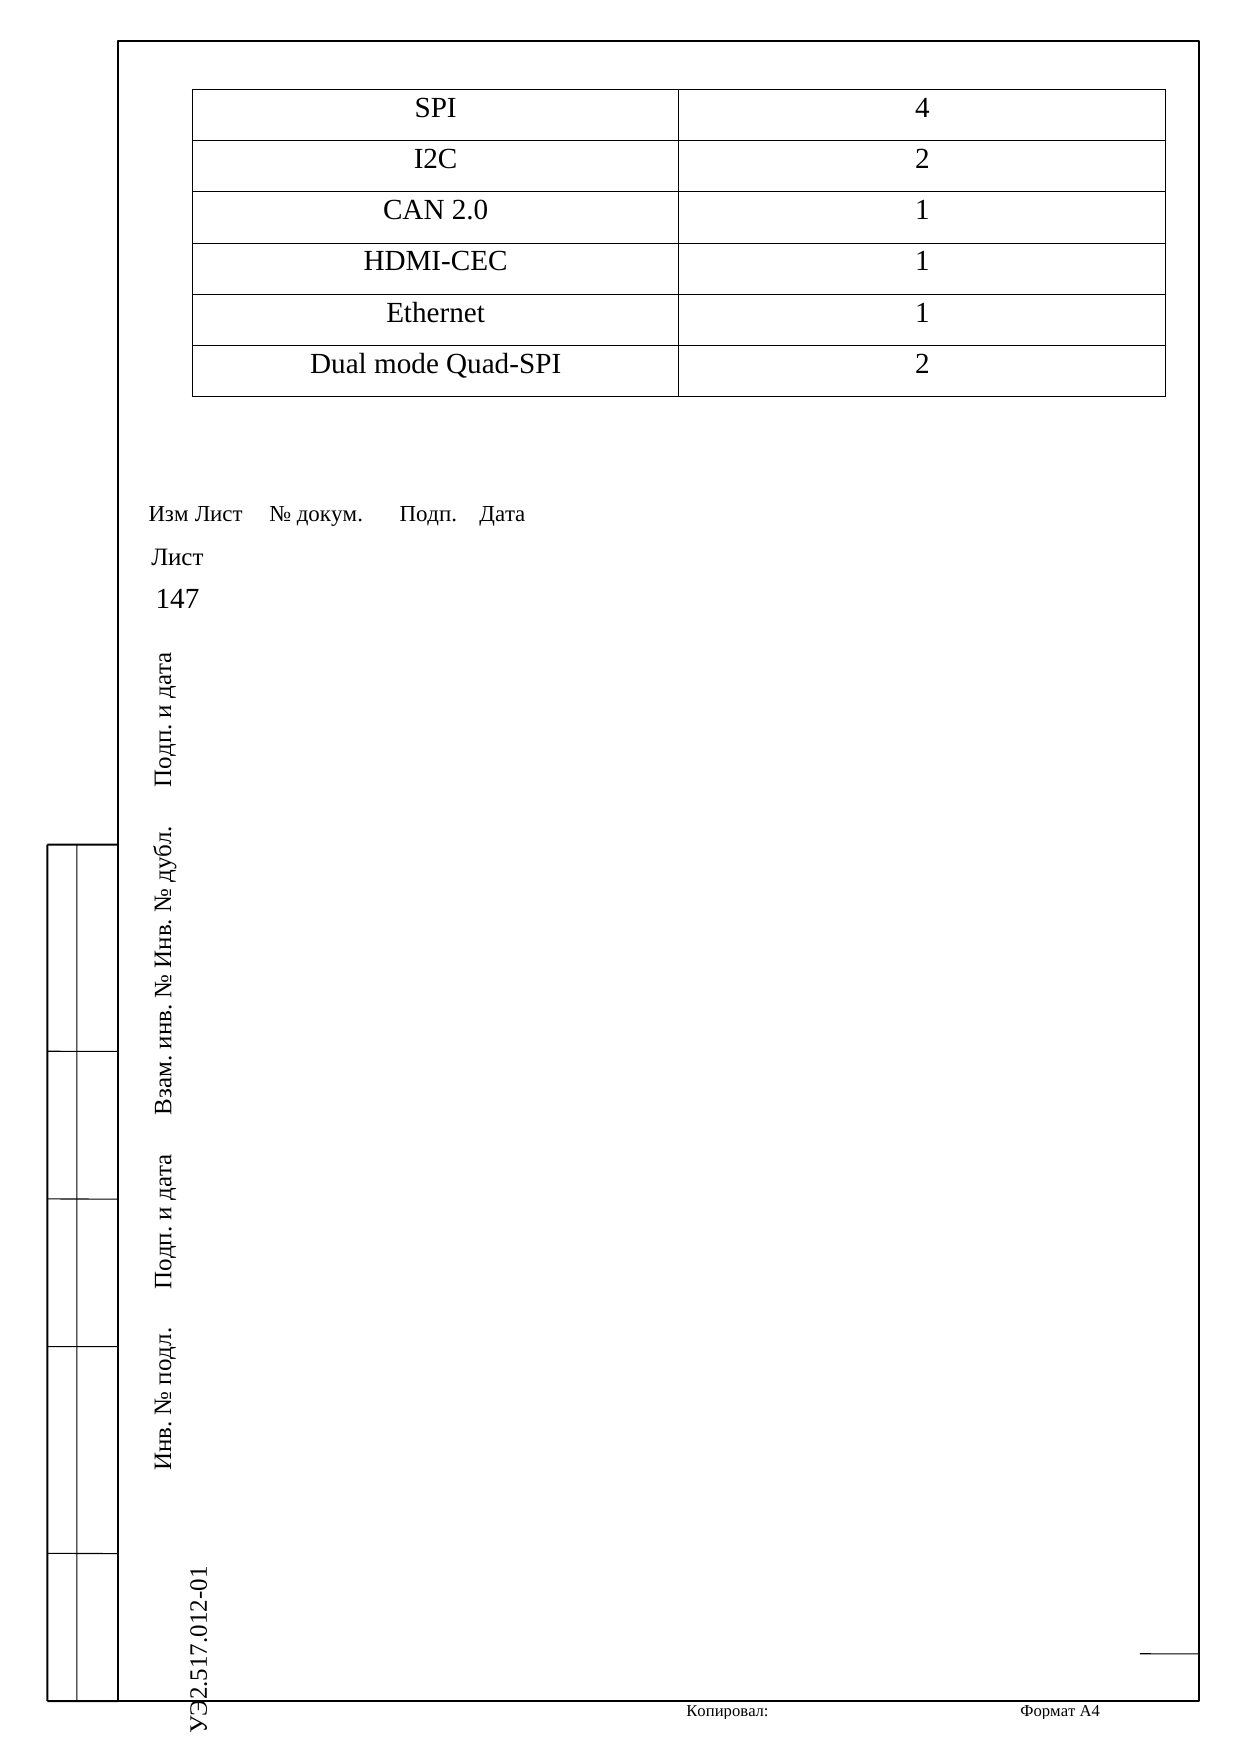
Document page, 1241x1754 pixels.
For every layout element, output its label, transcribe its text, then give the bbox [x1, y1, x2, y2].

table_cell HDMI-CEC [193, 244, 678, 294]
table_cell 2 [679, 346, 1165, 396]
table_cell 2 [679, 141, 1165, 191]
table_cell 4 [679, 90, 1165, 140]
table_cell Dual mode Quad-SPI [193, 346, 678, 396]
table_cell SPI [193, 90, 678, 140]
table_cell Ethernet [193, 295, 678, 345]
table_cell CAN 2.0 [193, 192, 678, 242]
table_cell 1 [679, 192, 1165, 242]
table_cell I2C [193, 141, 678, 191]
table_cell 1 [679, 295, 1165, 345]
table_cell 1 [679, 244, 1165, 294]
